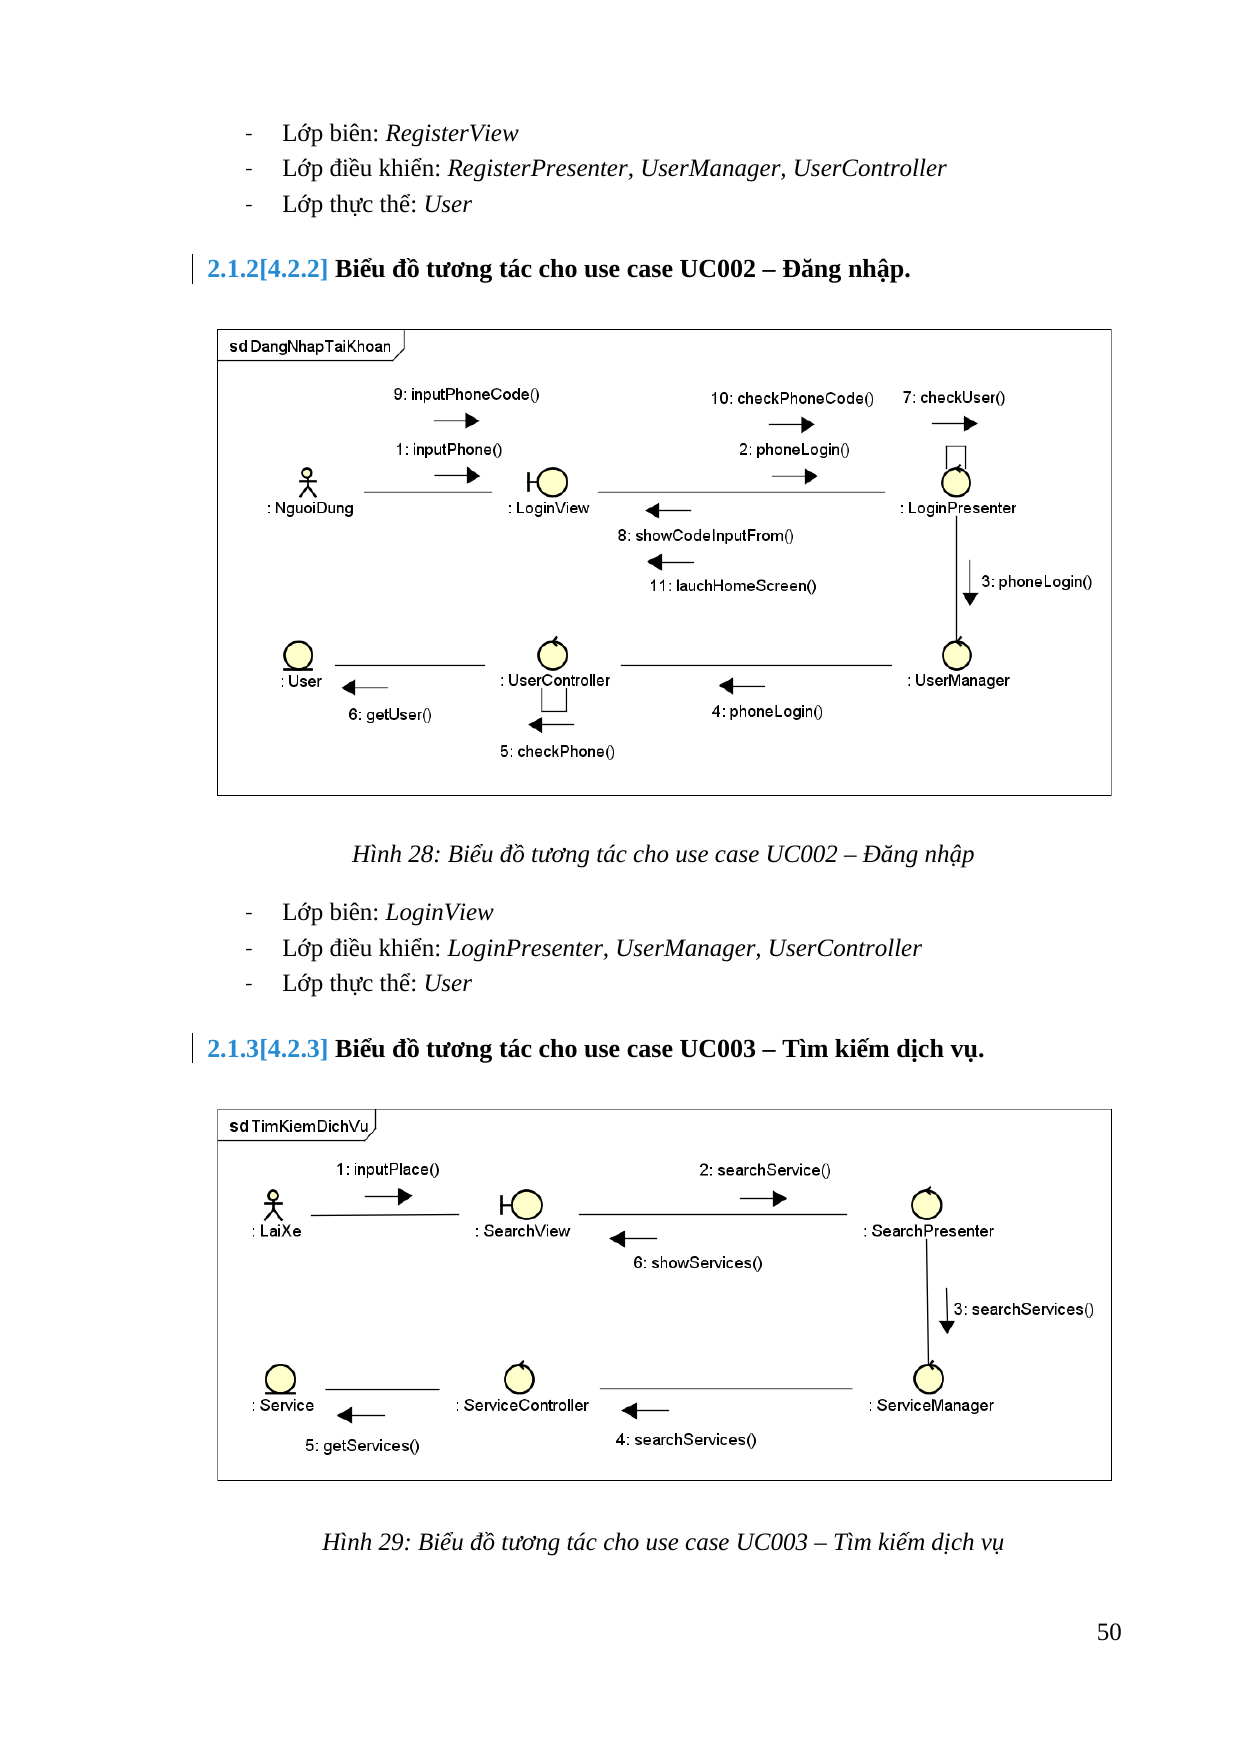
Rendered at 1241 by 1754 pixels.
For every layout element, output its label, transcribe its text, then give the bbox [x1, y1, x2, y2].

list Lớp điều khiển: RegisterPresenter, UserManager, UserController [244, 942, 1122, 972]
picture [207, 249, 1122, 814]
subtitle Biểu đồ tương tác cho use case UC001 – Đăng ký tài khoản [207, 184, 1122, 214]
subtitle Biểu đồ tương tác [207, 118, 1122, 149]
list Lớp biên: RegisterView [244, 907, 1122, 936]
list Lớp thực thể: User [244, 977, 1122, 1007]
